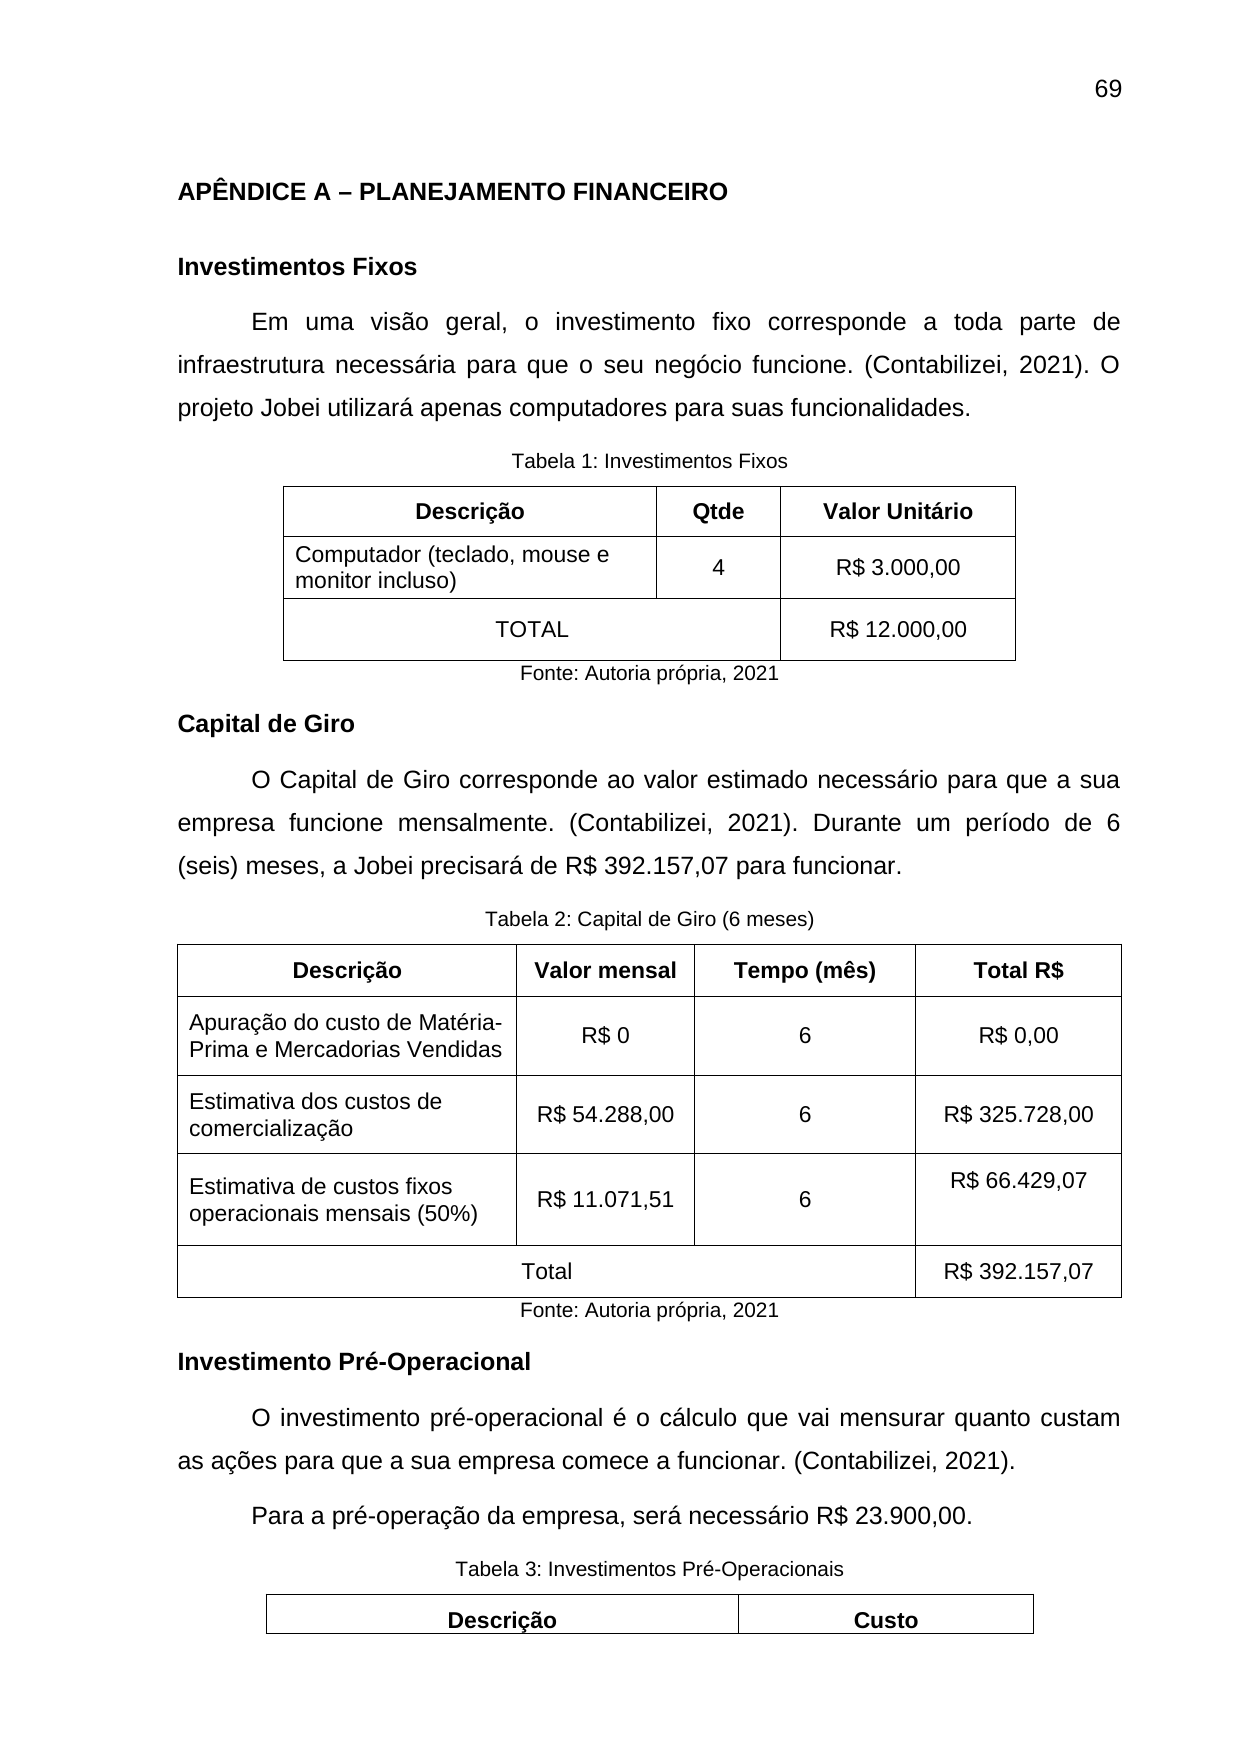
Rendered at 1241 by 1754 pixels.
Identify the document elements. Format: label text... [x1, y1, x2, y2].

text O investimento pré-operacional é o cálculo que vai mensurar quanto custam as ações para que a sua empresa comece a funcionar. (Contabilizei, 2021). [177, 1403, 1122, 1474]
table_cell Computador (teclado, mouse e monitor incluso) [284, 537, 656, 598]
table_cell R$ 54.288,00 [517, 1076, 694, 1153]
table_header Qtde [657, 487, 780, 536]
table_cell Estimativa dos custos de comercialização [178, 1076, 516, 1153]
table_cell TOTAL [284, 599, 780, 659]
table_cell 6 [695, 1076, 915, 1153]
text Investimentos Fixos [177, 252, 1122, 280]
table_header Descrição [284, 487, 656, 536]
table_cell R$ 325.728,00 [916, 1076, 1121, 1153]
table_cell Estimativa de custos fixos operacionais mensais (50%) [178, 1154, 516, 1244]
table_header Custo [739, 1595, 1033, 1633]
text Tabela 3: Investimentos Pré-Operacionais [177, 1557, 1122, 1581]
table_cell R$ 66.429,07 [916, 1154, 1121, 1244]
subtitle APÊNDICE A – PLANEJAMENTO FINANCEIRO [177, 177, 1122, 206]
table_header Descrição [267, 1595, 738, 1633]
table_header Descrição [178, 945, 516, 996]
text Tabela 1: Investimentos Fixos [177, 449, 1122, 473]
table_cell R$ 392.157,07 [916, 1246, 1121, 1297]
text Investimento Pré-Operacional [177, 1347, 1122, 1376]
text Tabela 2: Capital de Giro (6 meses) [177, 907, 1122, 931]
table_cell 4 [657, 537, 780, 598]
table_cell Total [178, 1246, 915, 1297]
text Em uma visão geral, o investimento fixo corresponde a toda parte de infraestrutura necessária para que o seu negócio funcione. (Contabilizei, 2021). O projeto Jobei utilizará apenas computadores para suas funcionalidades. [177, 307, 1122, 422]
table_cell Apuração do custo de Matéria-Prima e Mercadorias Vendidas [178, 997, 516, 1074]
table_header Total R$ [916, 945, 1121, 996]
text Capital de Giro [177, 709, 1122, 738]
text Para a pré-operação da empresa, será necessário R$ 23.900,00. [177, 1501, 1122, 1530]
table_cell 6 [695, 997, 915, 1074]
table_header Tempo (mês) [695, 945, 915, 996]
table_cell R$ 0 [517, 997, 694, 1074]
text Fonte: Autoria própria, 2021 [177, 1298, 1122, 1322]
text O Capital de Giro corresponde ao valor estimado necessário para que a sua empresa funcione mensalmente. (Contabilizei, 2021). Durante um período de 6 (seis) meses, a Jobei precisará de R$ 392.157,07 para funcionar. [177, 765, 1122, 880]
table_header Valor Unitário [781, 487, 1015, 536]
table_cell R$ 3.000,00 [781, 537, 1015, 598]
text Fonte: Autoria própria, 2021 [177, 661, 1122, 684]
table_cell R$ 12.000,00 [781, 599, 1015, 659]
table_cell 6 [695, 1154, 915, 1244]
table_cell R$ 11.071,51 [517, 1154, 694, 1244]
table_header Valor mensal [517, 945, 694, 996]
table_cell R$ 0,00 [916, 997, 1121, 1074]
